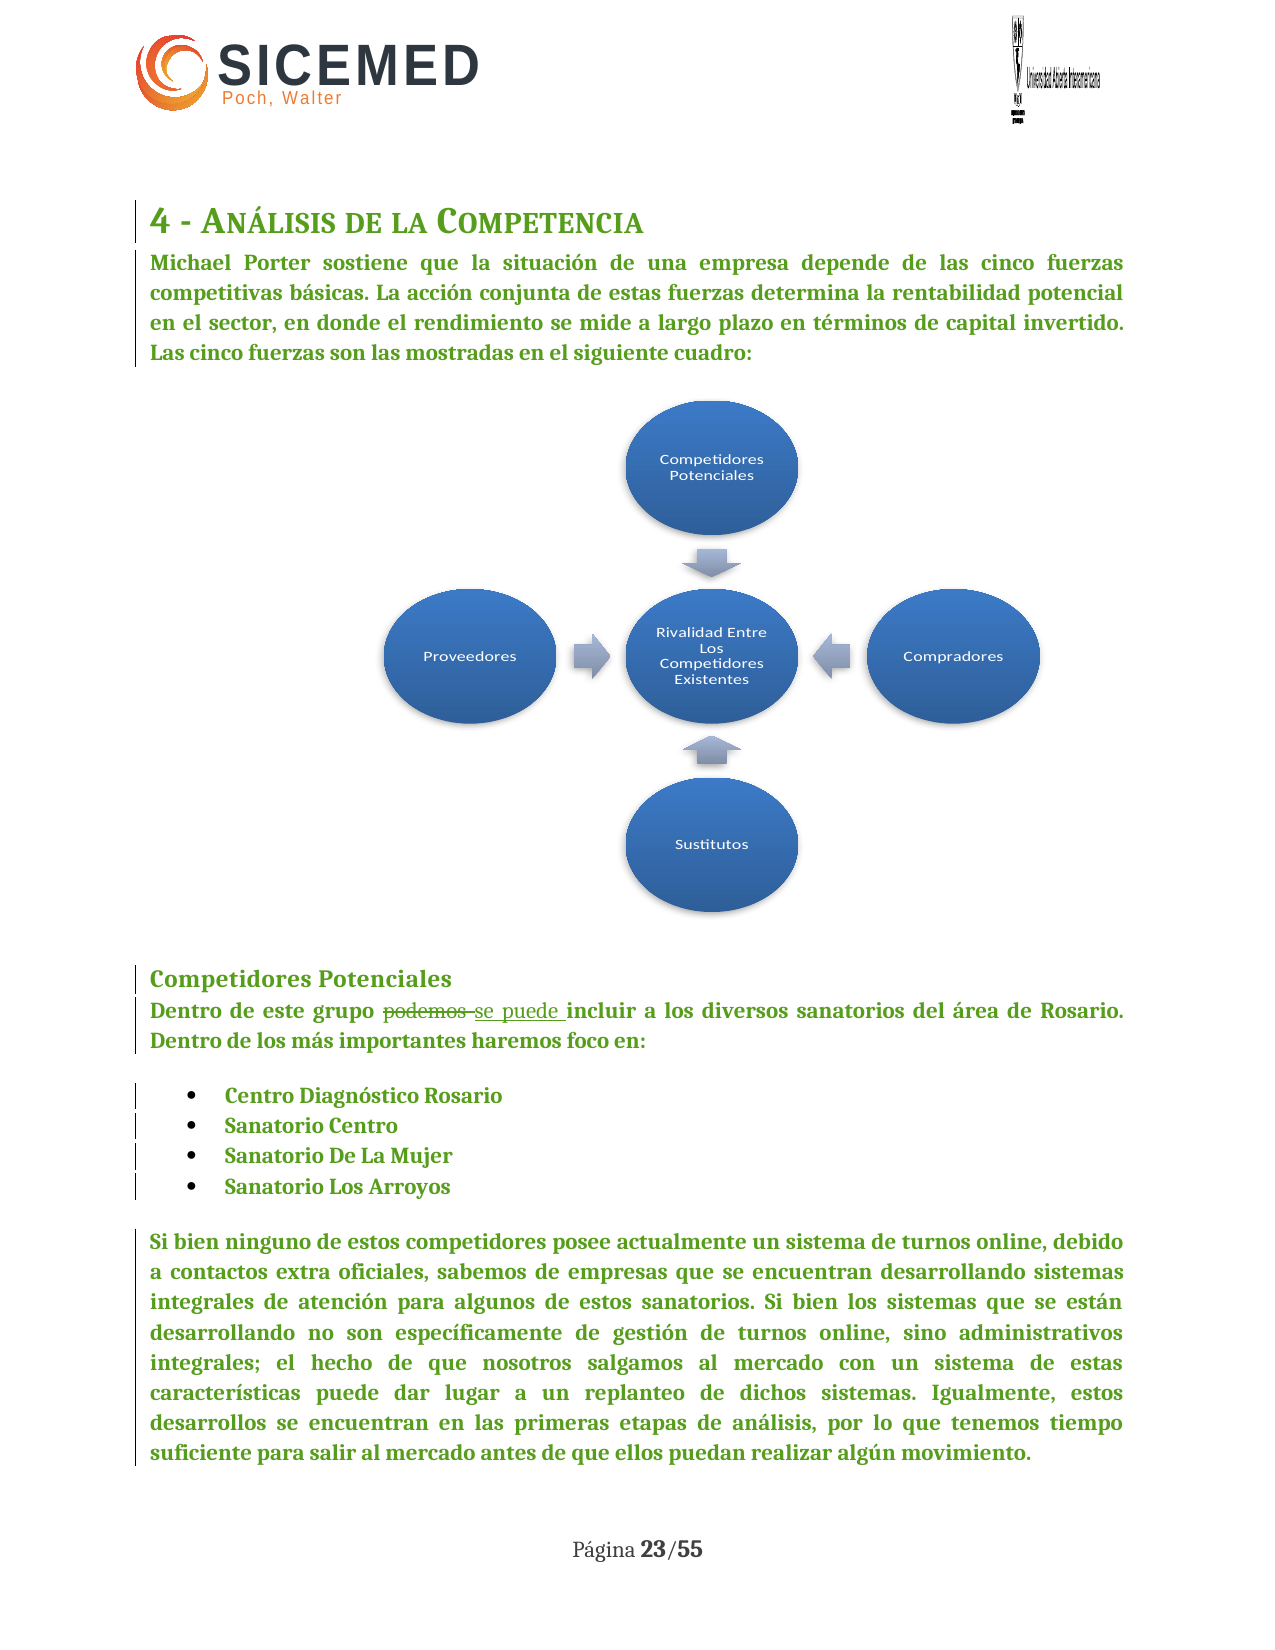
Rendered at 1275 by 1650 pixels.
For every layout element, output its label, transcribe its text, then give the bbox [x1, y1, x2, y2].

text Si bien ninguno de estos competidores posee actualmente un sistema de turnos online, debido a contactos extra oficiales, sabemos de empresas que se encuentran desarrollando sistemas integrales de atención para algunos de estos sanatorios. Si bien los sistemas que se están desarrollando no son específicamente de gestión de turnos online, sino administrativos integrales; el hecho de que nosotros salgamos al mercado con un sistema de estas características puede dar lugar a un replanteo de dichos sistemas. Igualmente, estos desarrollos se encuentran en las primeras etapas de análisis, por lo que tenemos tiempo suficiente para salir al mercado antes de que ellos puedan realizar algún movimiento. [150, 1229, 1125, 1466]
subtitle 4 - Análisis de la Competencia [150, 200, 1125, 243]
subtitle Competidores Potenciales [150, 965, 1125, 994]
list Sanatorio Los Arroyos [187, 1173, 1125, 1200]
list Sanatorio Centro [187, 1113, 1125, 1139]
text Dentro de este grupo incluir a los diversos sanatorios del área de Rosario. Dentro de los más importantes haremos foco en: [150, 997, 1125, 1054]
list Centro Diagnóstico Rosario [187, 1083, 1125, 1109]
list Sanatorio De La Mujer [187, 1143, 1125, 1169]
text Michael Porter sostiene que la situación de una empresa depende de las cinco fuerzas competitivas básicas. La acción conjunta de estas fuerzas determina la rentabilidad potencial en el sector, en donde el rendimiento se mide a largo plazo en términos de capital invertido. Las cinco fuerzas son las mostradas en el siguiente cuadro: [150, 249, 1125, 367]
